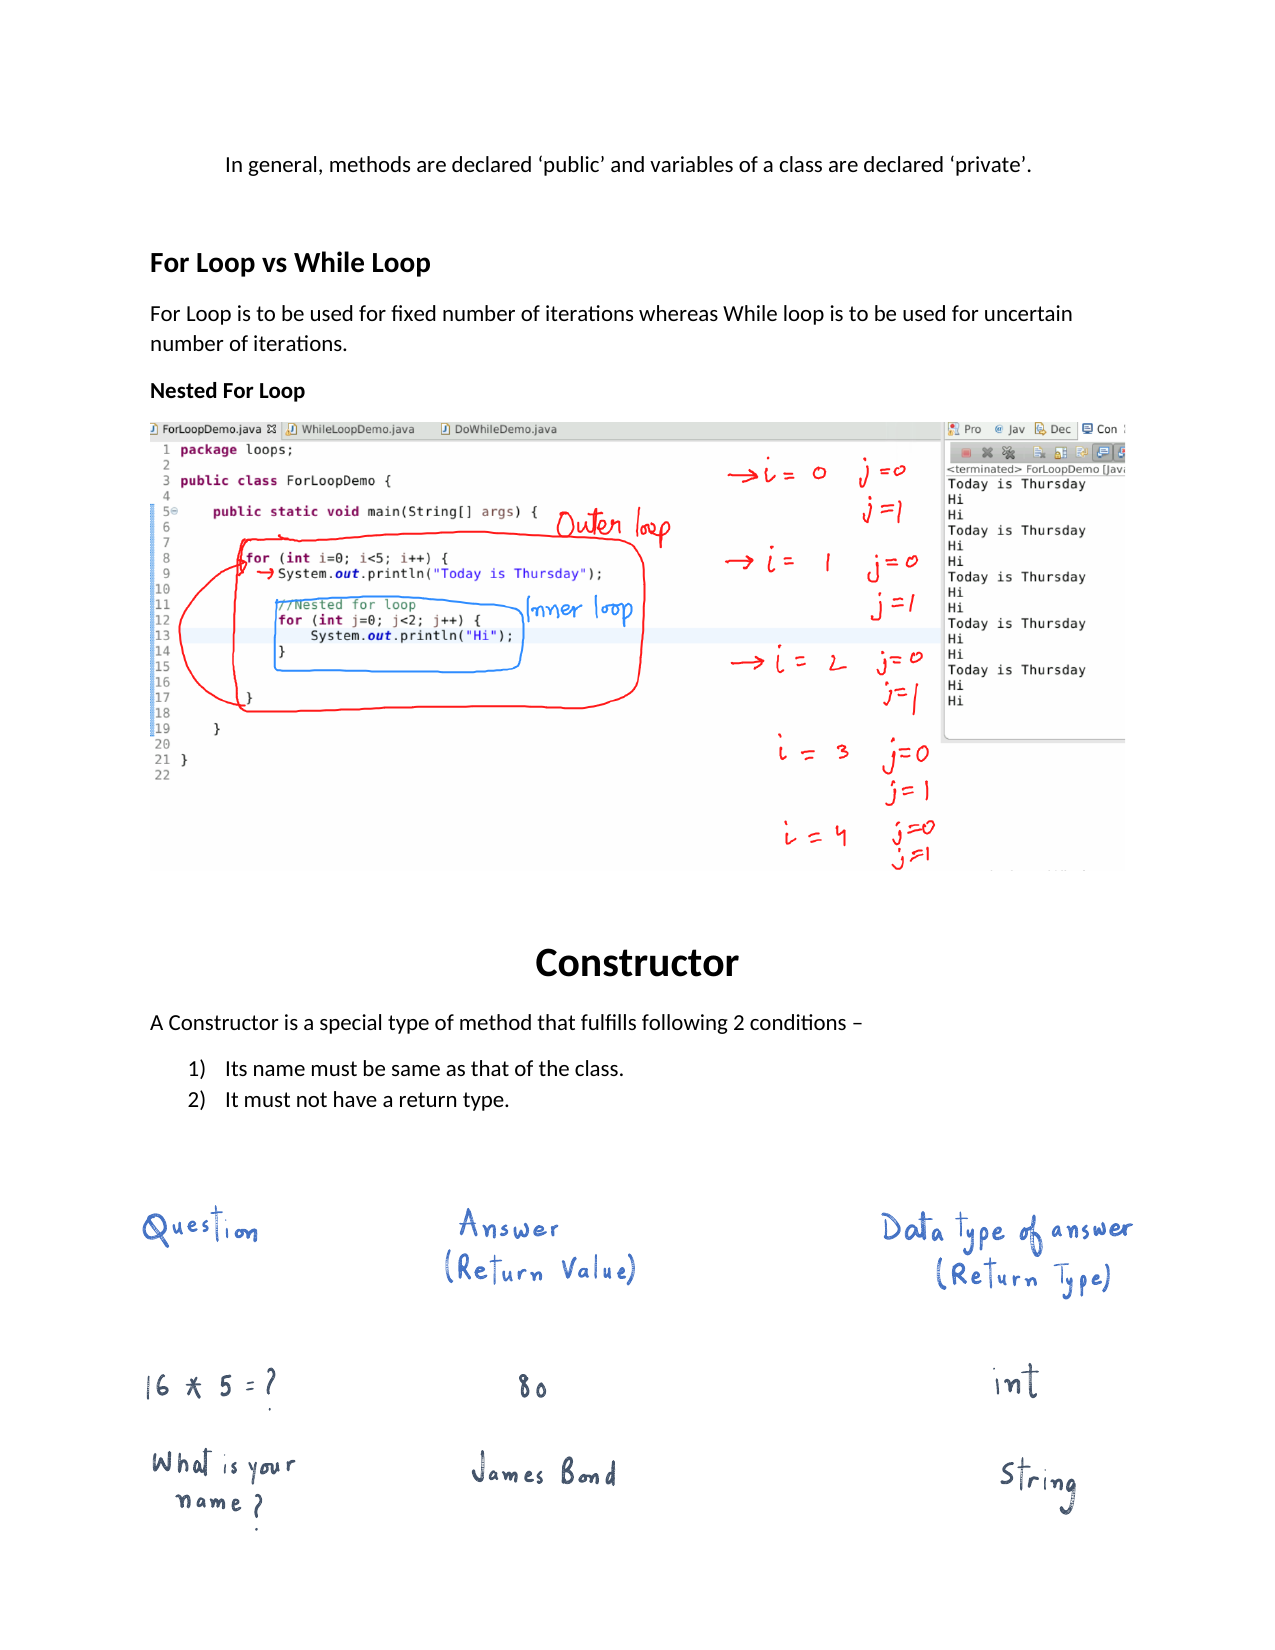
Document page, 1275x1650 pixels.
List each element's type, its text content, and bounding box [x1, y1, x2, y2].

text For Loop is to be used for fixed number of iterations whereas While loop is to be used for uncertain number of iterations. [150, 299, 1125, 357]
text Nested For Loop [150, 376, 1125, 404]
list It must not have a return type. [187, 1085, 1125, 1113]
text A Constructor is a special type of method that fulfills following 2 conditions – [150, 1008, 1125, 1036]
picture [150, 422, 1125, 871]
text Constructor [150, 936, 1125, 987]
list In general, methods are declared ‘public’ and variables of a class are declared ‘private’. [225, 150, 1125, 178]
list Its name must be same as that of the class. [187, 1054, 1125, 1082]
text For Loop vs While Loop [150, 244, 1125, 279]
